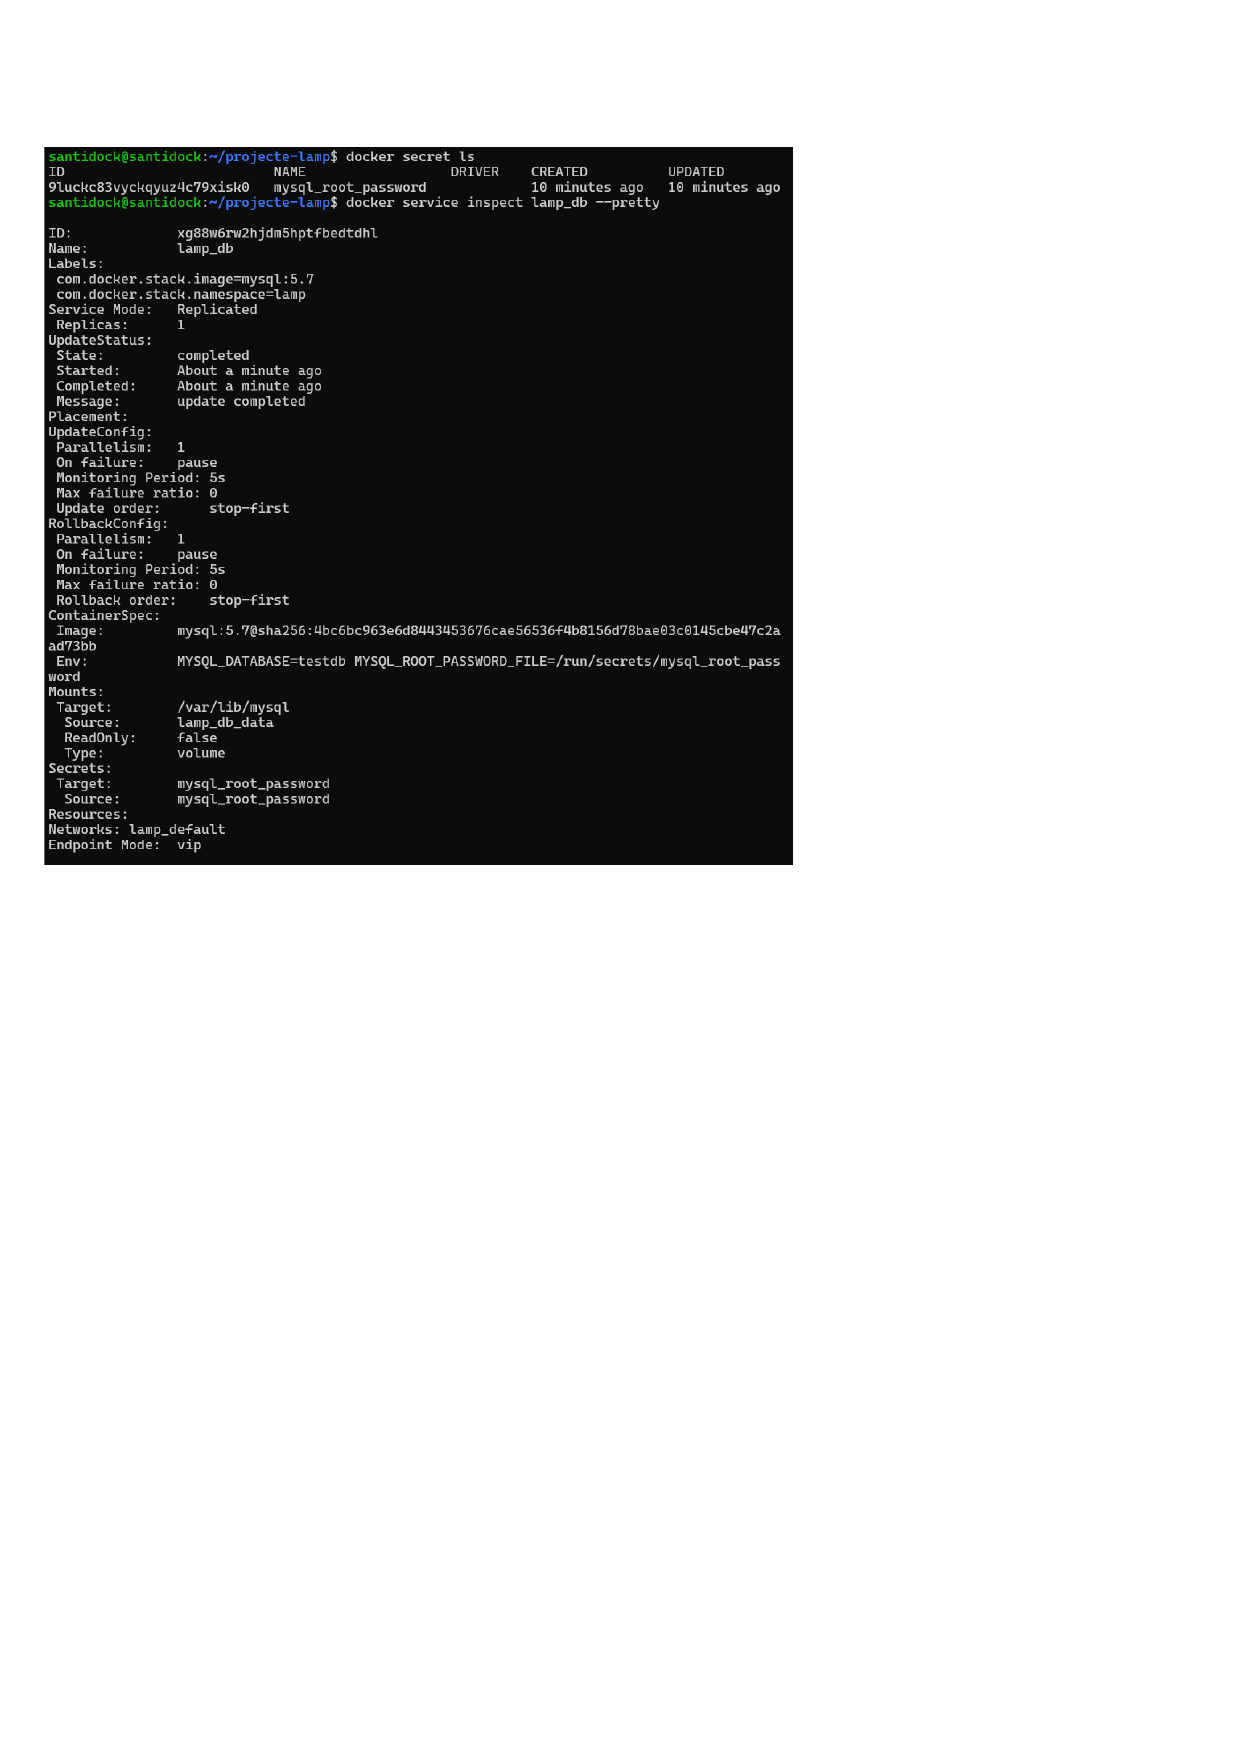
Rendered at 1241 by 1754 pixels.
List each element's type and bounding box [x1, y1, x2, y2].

picture [44, 147, 793, 865]
